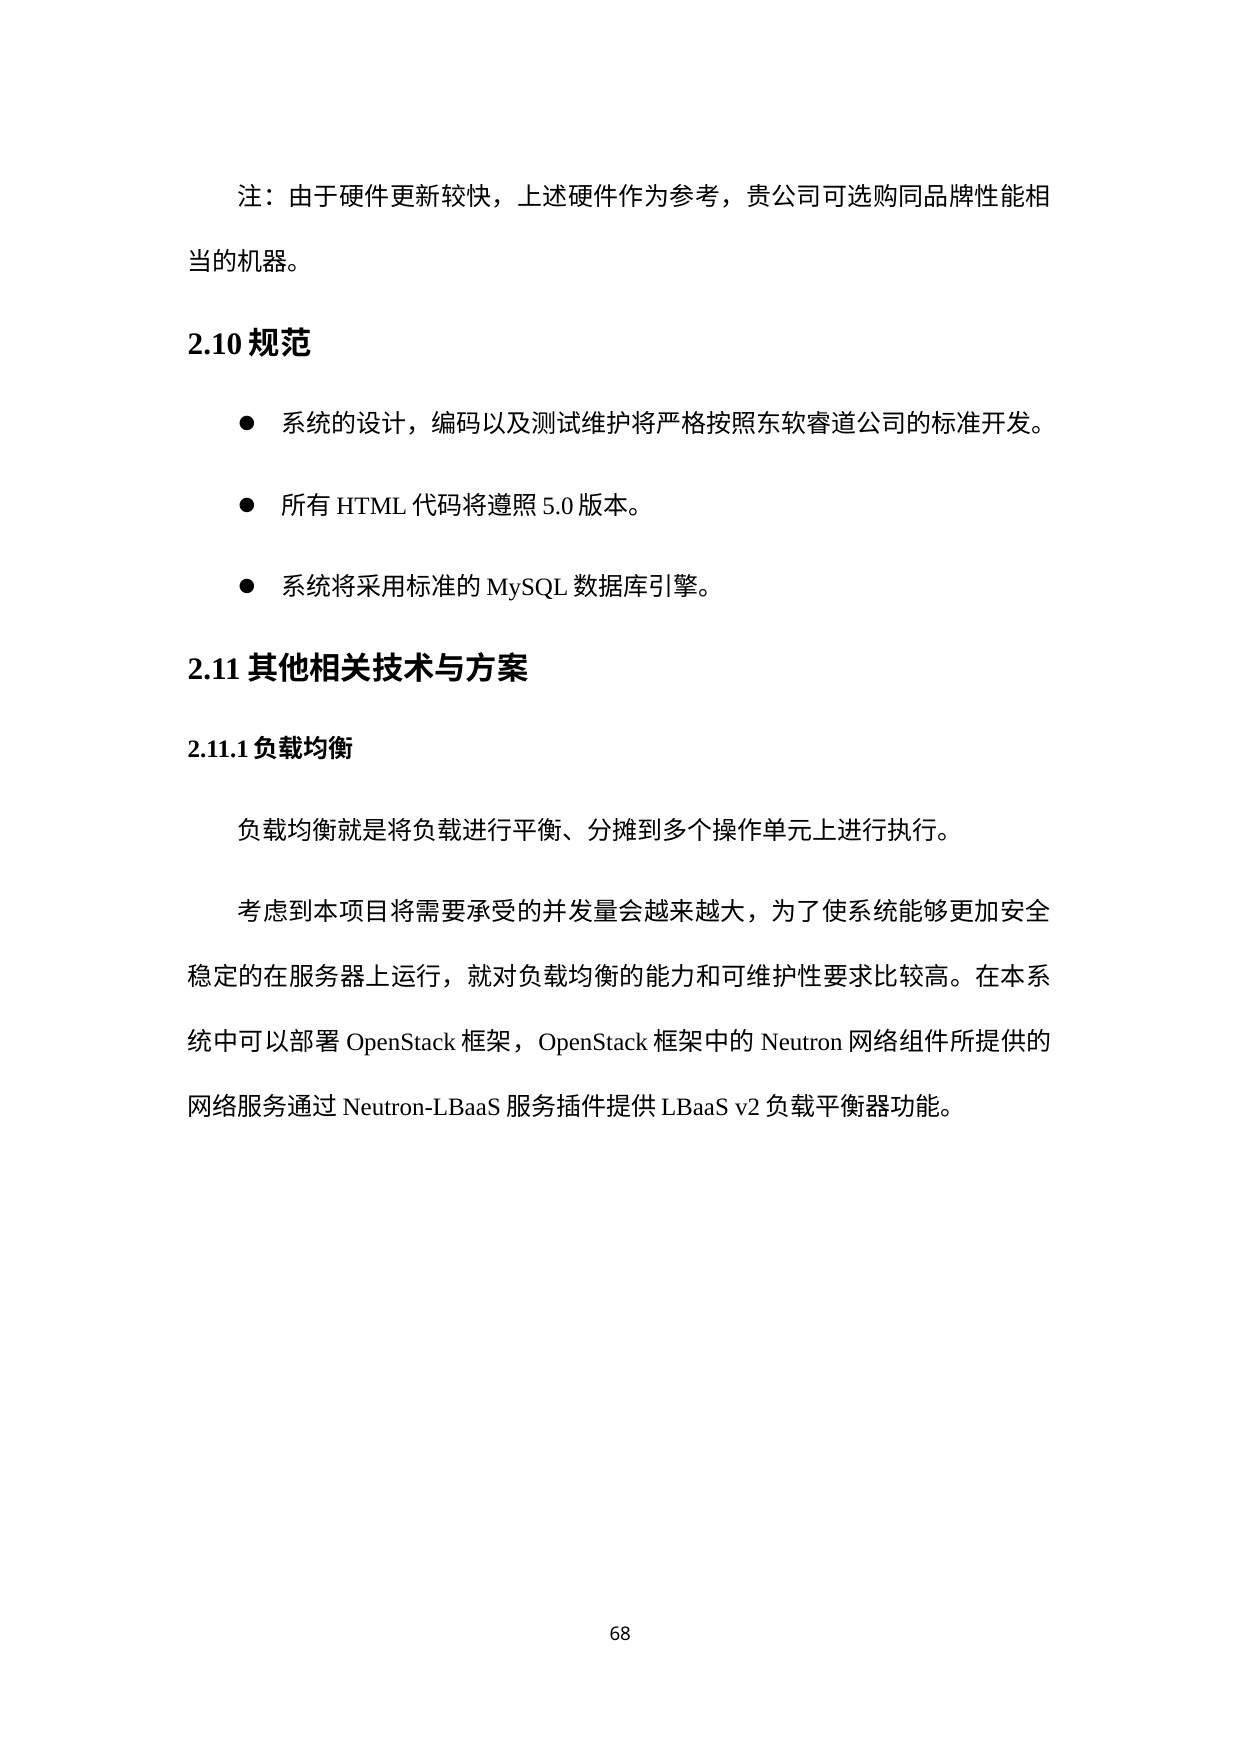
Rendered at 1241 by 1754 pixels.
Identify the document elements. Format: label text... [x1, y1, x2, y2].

subtitle 2.11其他相关技术与方案 [187, 633, 1053, 698]
text 负载均衡就是将负载进行平衡、分摊到多个操作单元上进行执行。 [187, 796, 1053, 861]
list 系统的设计，编码以及测试维护将严格按照东软睿道公司的标准开发。 [237, 389, 1053, 454]
text 注：由于硬件更新较快，上述硬件作为参考，贵公司可选购同品牌性能相当的机器。 [187, 162, 1053, 292]
list 系统将采用标准的MySQL数据库引擎。 [237, 552, 1053, 617]
text 考虑到本项目将需要承受的并发量会越来越大，为了使系统能够更加安全稳定的在服务器上运行，就对负载均衡的能力和可维护性要求比较高。在本系统中可以部署OpenStack框架，OpenStack框架中的Neutron网络组件所提供的网络服务通过Neutron-LBaaS服务插件提供LBaaS v2负载平衡器功能。 [187, 877, 1053, 1137]
list 所有HTML代码将遵照5.0版本。 [237, 471, 1053, 536]
subtitle 2.10规范 [187, 308, 1053, 373]
subtitle 2.11.1负载均衡 [187, 714, 1053, 779]
